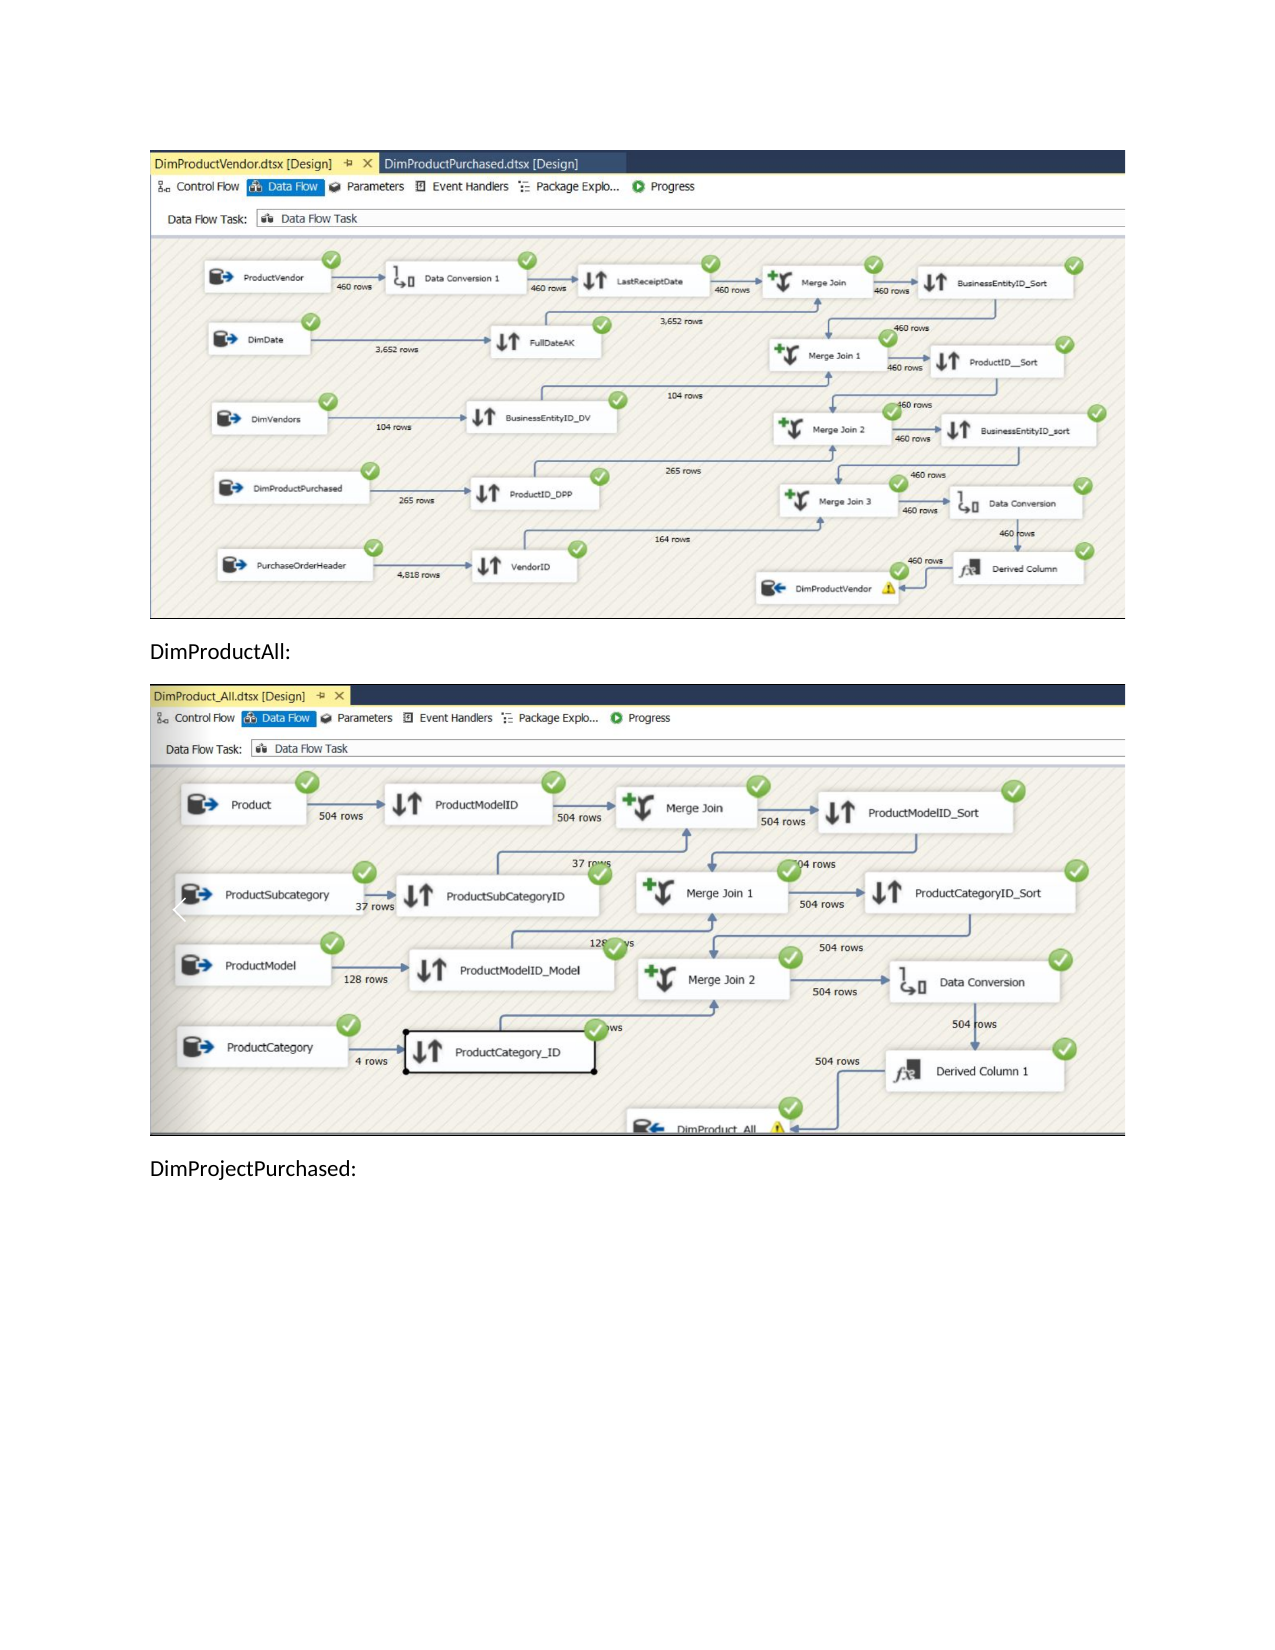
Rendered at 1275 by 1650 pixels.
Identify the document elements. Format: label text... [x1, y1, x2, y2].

text DimProjectPurchased: [150, 1154, 1125, 1182]
picture [150, 684, 1125, 1136]
picture [150, 150, 1125, 619]
text DimProductAll: [150, 637, 1125, 665]
